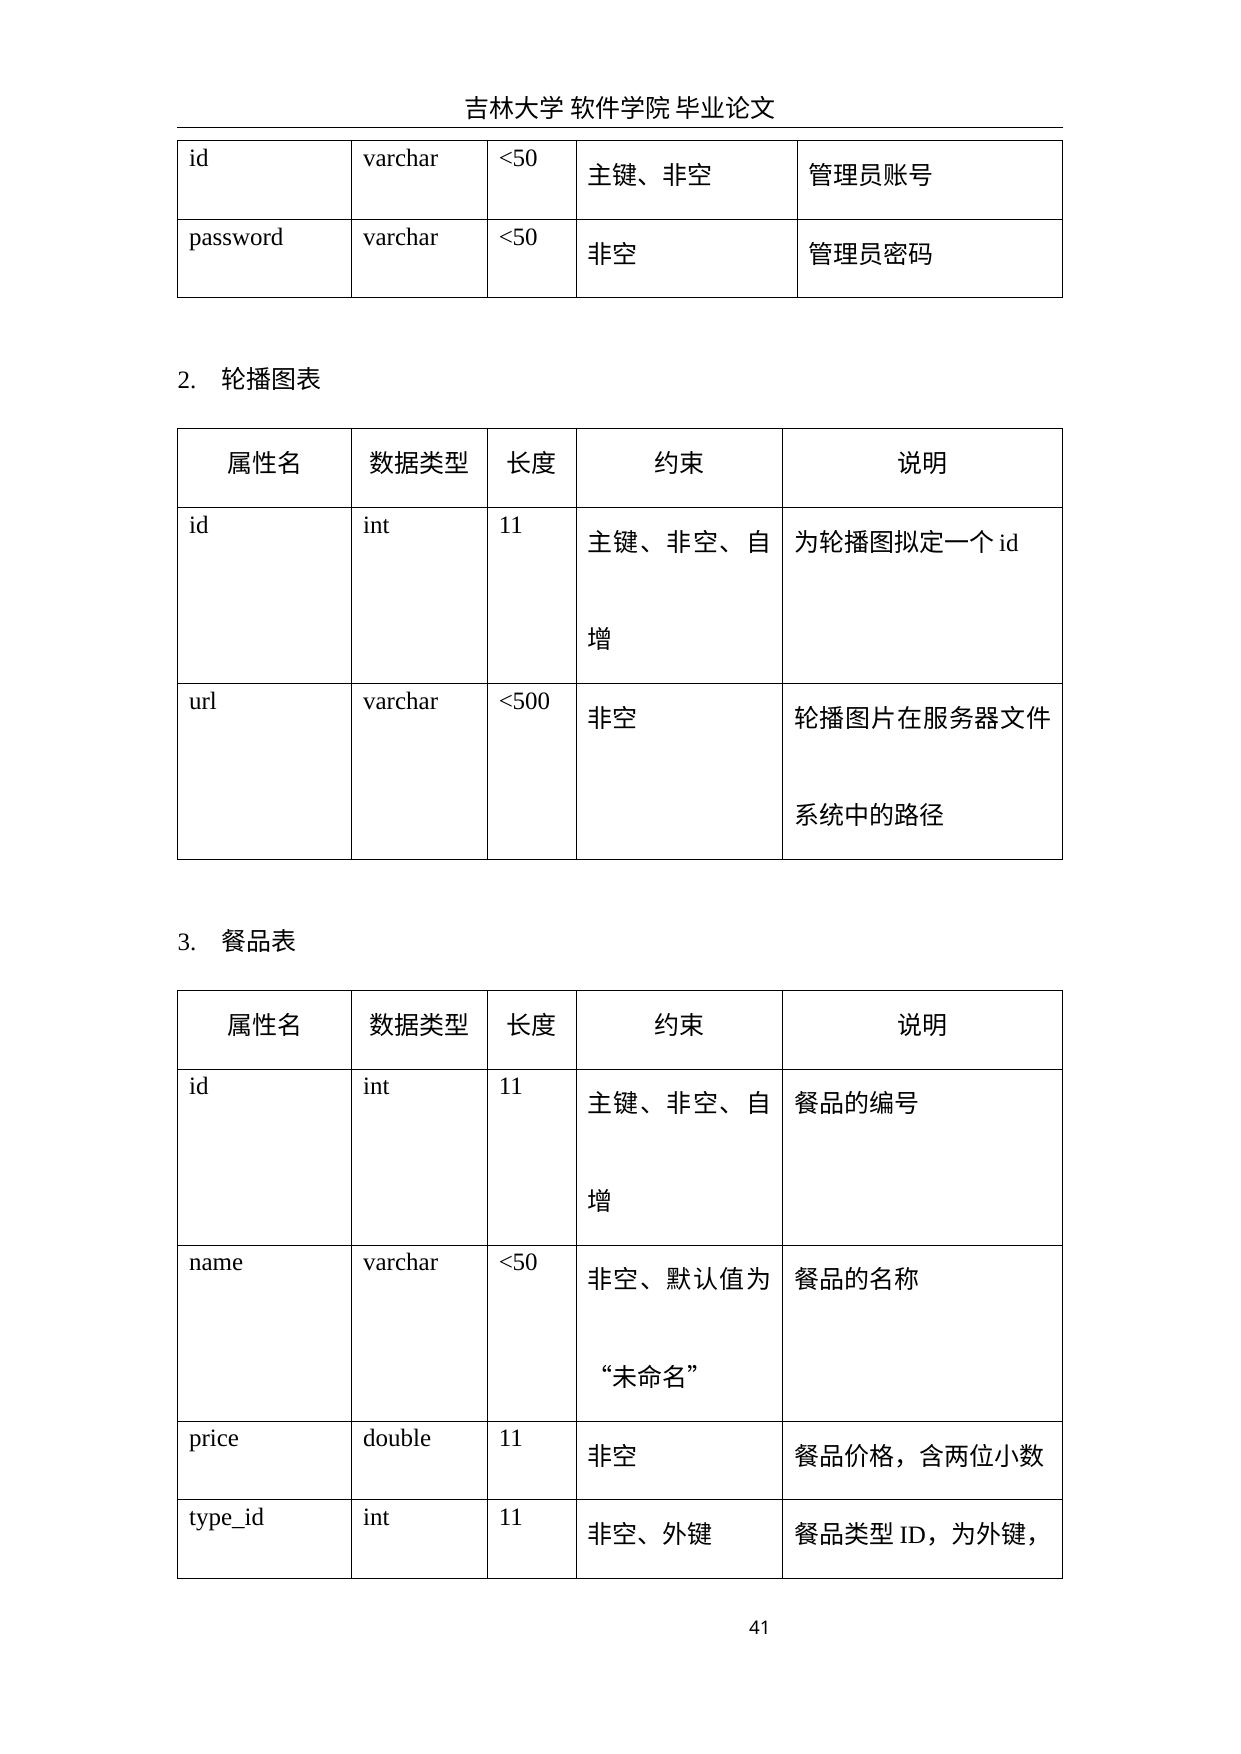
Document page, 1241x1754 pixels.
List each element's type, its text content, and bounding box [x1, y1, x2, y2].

table_cell 非空 [577, 1422, 782, 1499]
table_header 属性名 [178, 429, 351, 507]
table_cell 为轮播图拟定一个id [783, 508, 1062, 683]
table_header 长度 [488, 991, 576, 1068]
table_cell 管理员账号 [798, 141, 1062, 219]
table_cell int [352, 1070, 487, 1244]
list 轮播图表 [177, 345, 1063, 410]
table_cell 轮播图片在服务器文件系统中的路径 [783, 684, 1062, 859]
table_cell id [178, 508, 351, 683]
table_header 数据类型 [352, 991, 487, 1068]
table_cell 管理员密码 [798, 220, 1062, 297]
table_cell 餐品价格，含两位小数 [783, 1422, 1062, 1499]
table_cell password [178, 220, 351, 297]
table_cell 主键、非空、自增 [577, 1070, 782, 1244]
table_cell <500 [488, 684, 576, 859]
table_cell varchar [352, 1246, 487, 1421]
table_cell 11 [488, 1500, 576, 1578]
table_cell varchar [352, 141, 487, 219]
table_cell 餐品的名称 [783, 1246, 1062, 1421]
table_cell double [352, 1422, 487, 1499]
table_header 约束 [577, 991, 782, 1068]
table_cell id [178, 141, 351, 219]
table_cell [783, 1500, 1062, 1578]
table_cell <50 [488, 141, 576, 219]
table_cell 主键、非空 [577, 141, 797, 219]
table_cell <50 [488, 220, 576, 297]
table_cell 11 [488, 1070, 576, 1244]
table_cell varchar [352, 684, 487, 859]
table_header 说明 [783, 991, 1062, 1068]
list 餐品表 [177, 907, 1063, 972]
table_cell int [352, 1500, 487, 1578]
table_cell 非空、外键 [577, 1500, 782, 1578]
table_header 属性名 [178, 991, 351, 1068]
table_cell 11 [488, 1422, 576, 1499]
table_cell url [178, 684, 351, 859]
table_header 长度 [488, 429, 576, 507]
table_header 约束 [577, 429, 782, 507]
table_header 说明 [783, 429, 1062, 507]
table_cell id [178, 1070, 351, 1244]
table_header 数据类型 [352, 429, 487, 507]
table_cell 非空 [577, 684, 782, 859]
table_cell type_id [178, 1500, 351, 1578]
table_cell name [178, 1246, 351, 1421]
table_cell int [352, 508, 487, 683]
table_cell 主键、非空、自增 [577, 508, 782, 683]
table_cell <50 [488, 1246, 576, 1421]
table_cell price [178, 1422, 351, 1499]
table_cell 非空 [577, 220, 797, 297]
table_cell varchar [352, 220, 487, 297]
table_cell 餐品的编号 [783, 1070, 1062, 1244]
table_cell 非空、默认值为“未命名” [577, 1246, 782, 1421]
table_cell 11 [488, 508, 576, 683]
